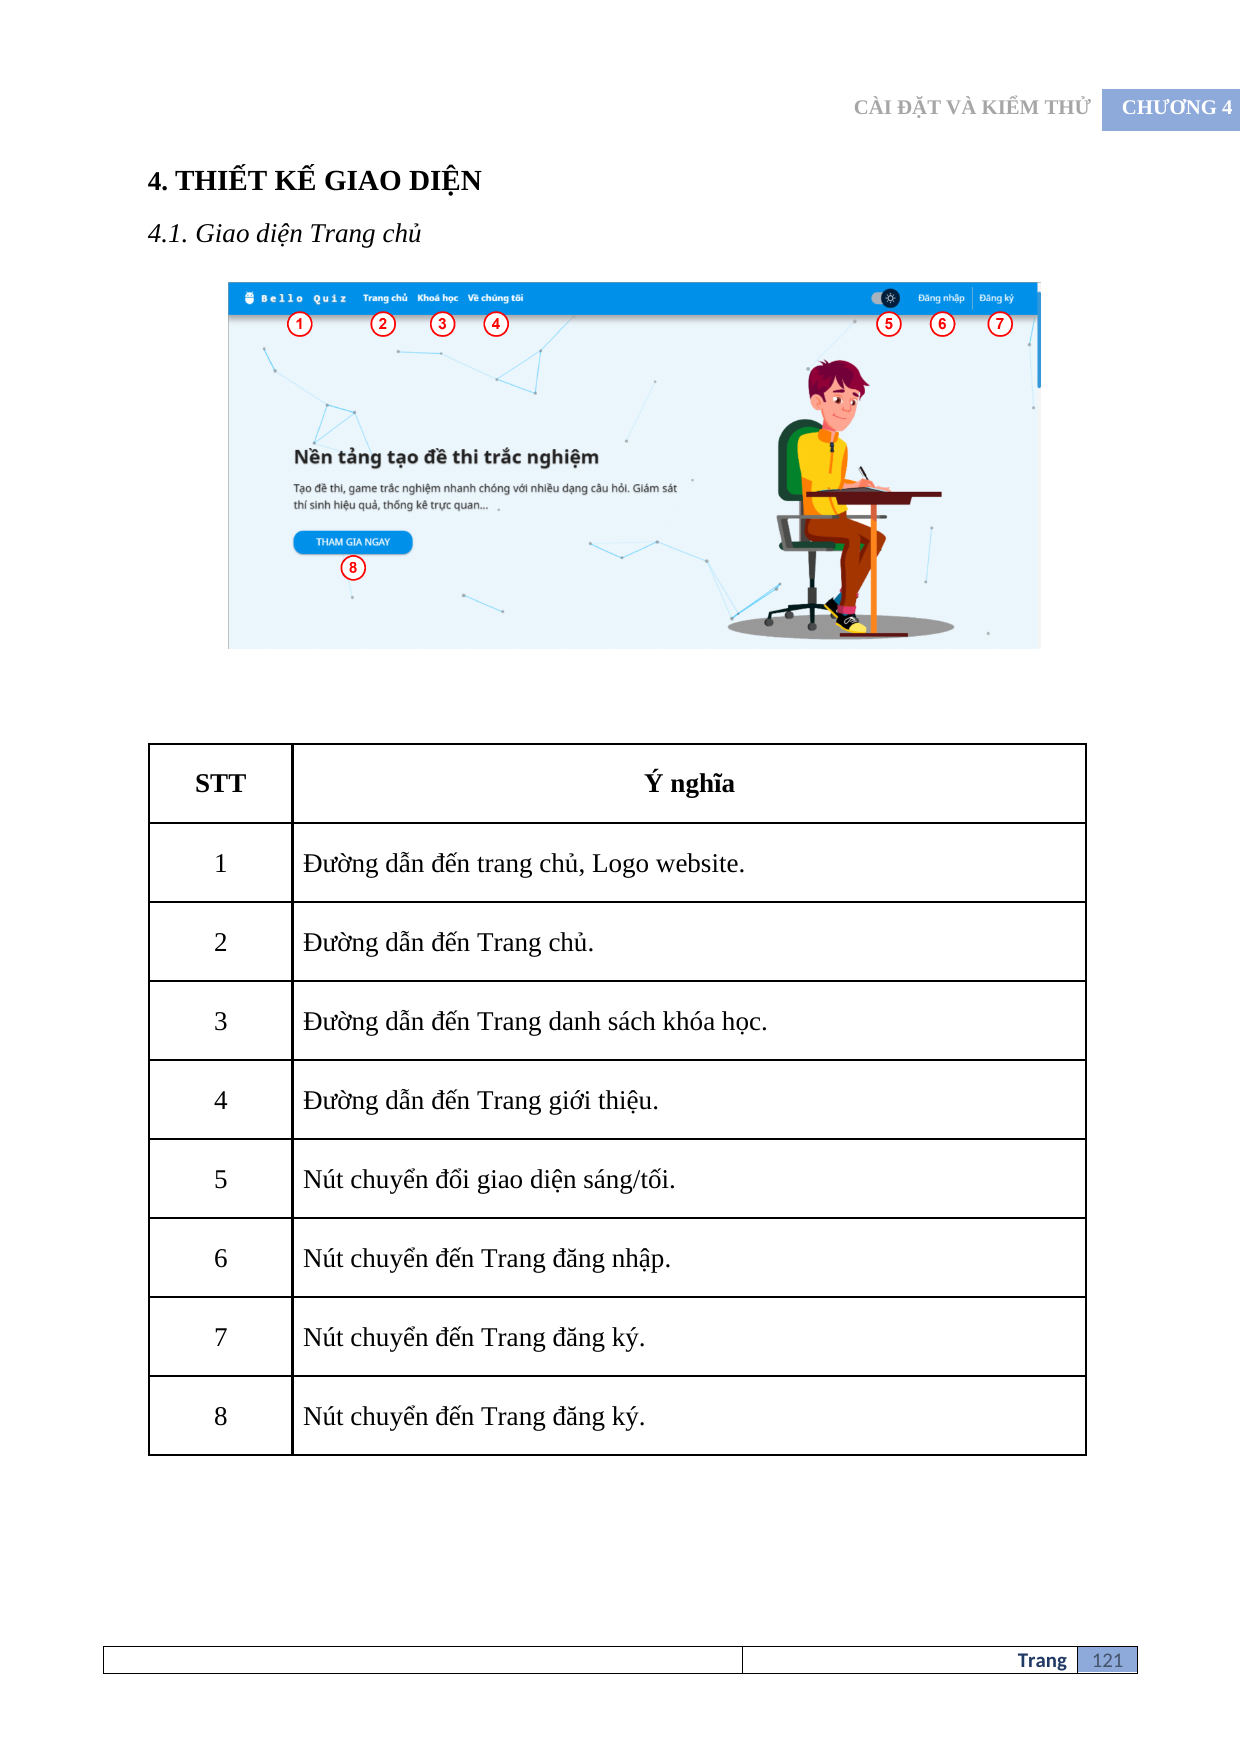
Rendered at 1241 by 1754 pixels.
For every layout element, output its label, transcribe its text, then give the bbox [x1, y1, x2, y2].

list THIẾT KẾ GIAO DIỆN [148, 163, 1122, 196]
table_header Ý nghĩa [294, 745, 1085, 822]
table_cell 4 [150, 1061, 291, 1138]
table_cell Nút chuyển đổi giao diện sáng/tối. [294, 1140, 1085, 1217]
table_cell Đường dẫn đến Trang danh sách khóa học. [294, 982, 1085, 1059]
table_cell 5 [150, 1140, 291, 1217]
table_cell Nút chuyển đến Trang đăng ký. [294, 1298, 1085, 1375]
table_header STT [150, 745, 291, 822]
table_cell Nút chuyển đến Trang đăng nhập. [294, 1219, 1085, 1296]
table_cell 3 [150, 982, 291, 1059]
table_cell 7 [150, 1298, 291, 1375]
table_cell 1 [150, 824, 291, 901]
table_cell 6 [150, 1219, 291, 1296]
table_cell 2 [150, 903, 291, 980]
picture [222, 276, 1048, 656]
table_cell Đường dẫn đến trang chủ, Logo website. [294, 824, 1085, 901]
table_cell Đường dẫn đến Trang chủ. [294, 903, 1085, 980]
table_cell Đường dẫn đến Trang giới thiệu. [294, 1061, 1085, 1138]
table_cell Nút chuyển đến Trang đăng ký. [294, 1377, 1085, 1454]
subtitle 4.1. Giao diện Trang chủ [148, 217, 1122, 248]
table_cell 8 [150, 1377, 291, 1454]
